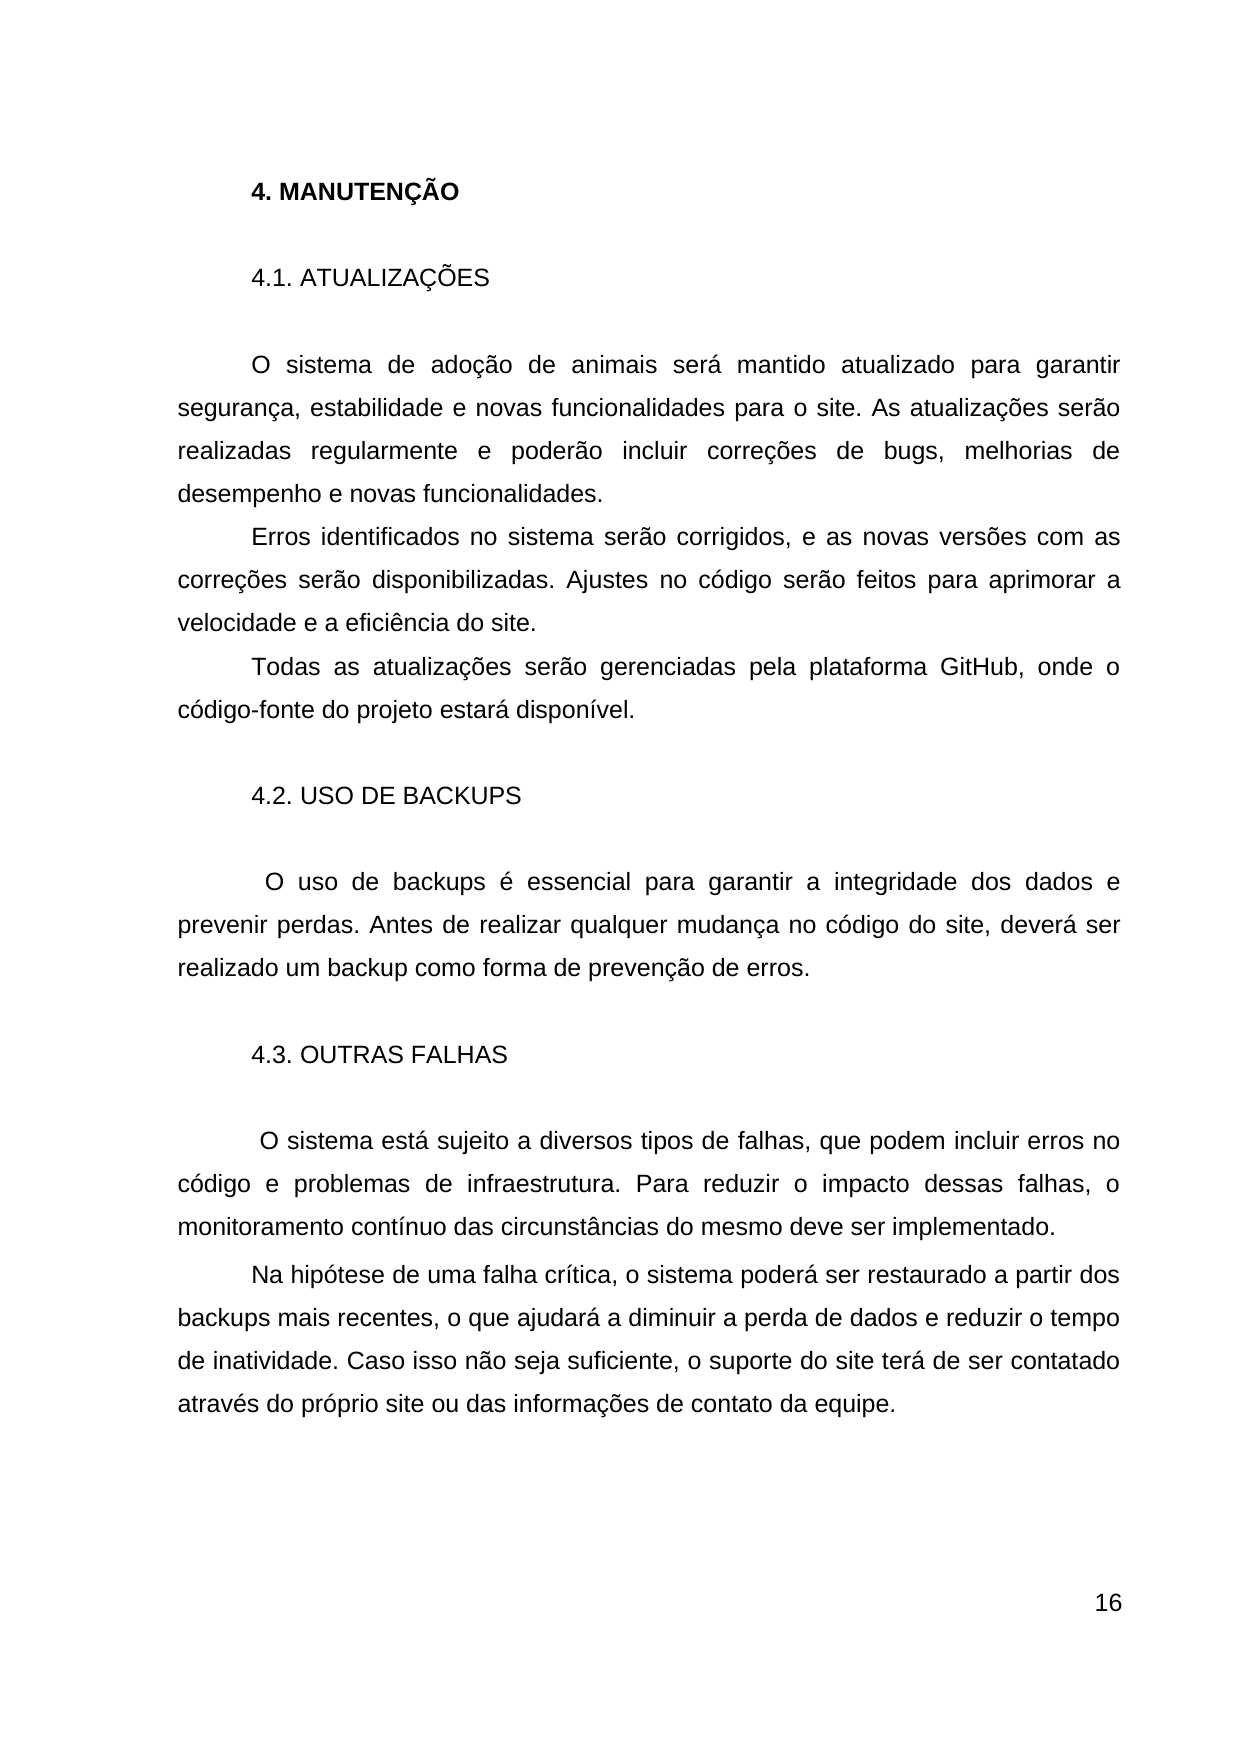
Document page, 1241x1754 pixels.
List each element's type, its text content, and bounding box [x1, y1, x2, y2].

list Erros identificados no sistema serão corrigidos, e as novas versões com as correções serão disponibilizadas. Ajustes no código serão feitos para aprimorar a velocidade e a eficiência do site. [177, 522, 1122, 637]
list Todas as atualizações serão gerenciadas pela plataforma GitHub, onde o código-fonte do projeto estará disponível. [177, 652, 1122, 723]
subtitle OUTRAS FALHAS [177, 1040, 1122, 1068]
subtitle USO DE BACKUPS [177, 781, 1122, 810]
subtitle ATUALIZAÇÕES [177, 263, 1122, 292]
text O sistema está sujeito a diversos tipos de falhas, que podem incluir erros no código e problemas de infraestrutura. Para reduzir o impacto dessas falhas, o monitoramento contínuo das circunstâncias do mesmo deve ser implementado. [177, 1126, 1122, 1241]
text O uso de backups é essencial para garantir a integridade dos dados e prevenir perdas. Antes de realizar qualquer mudança no código do site, deverá ser realizado um backup como forma de prevenção de erros. [177, 867, 1122, 982]
text Na hipótese de uma falha crítica, o sistema poderá ser restaurado a partir dos backups mais recentes, o que ajudará a diminuir a perda de dados e reduzir o tempo de inatividade. Caso isso não seja suficiente, o suporte do site terá de ser contatado através do próprio site ou das informações de contato da equipe. [177, 1260, 1122, 1418]
list O sistema de adoção de animais será mantido atualizado para garantir segurança, estabilidade e novas funcionalidades para o site. As atualizações serão realizadas regularmente e poderão incluir correções de bugs, melhorias de desempenho e novas funcionalidades. [177, 350, 1122, 508]
subtitle MANUTENÇÃO [177, 177, 1122, 206]
